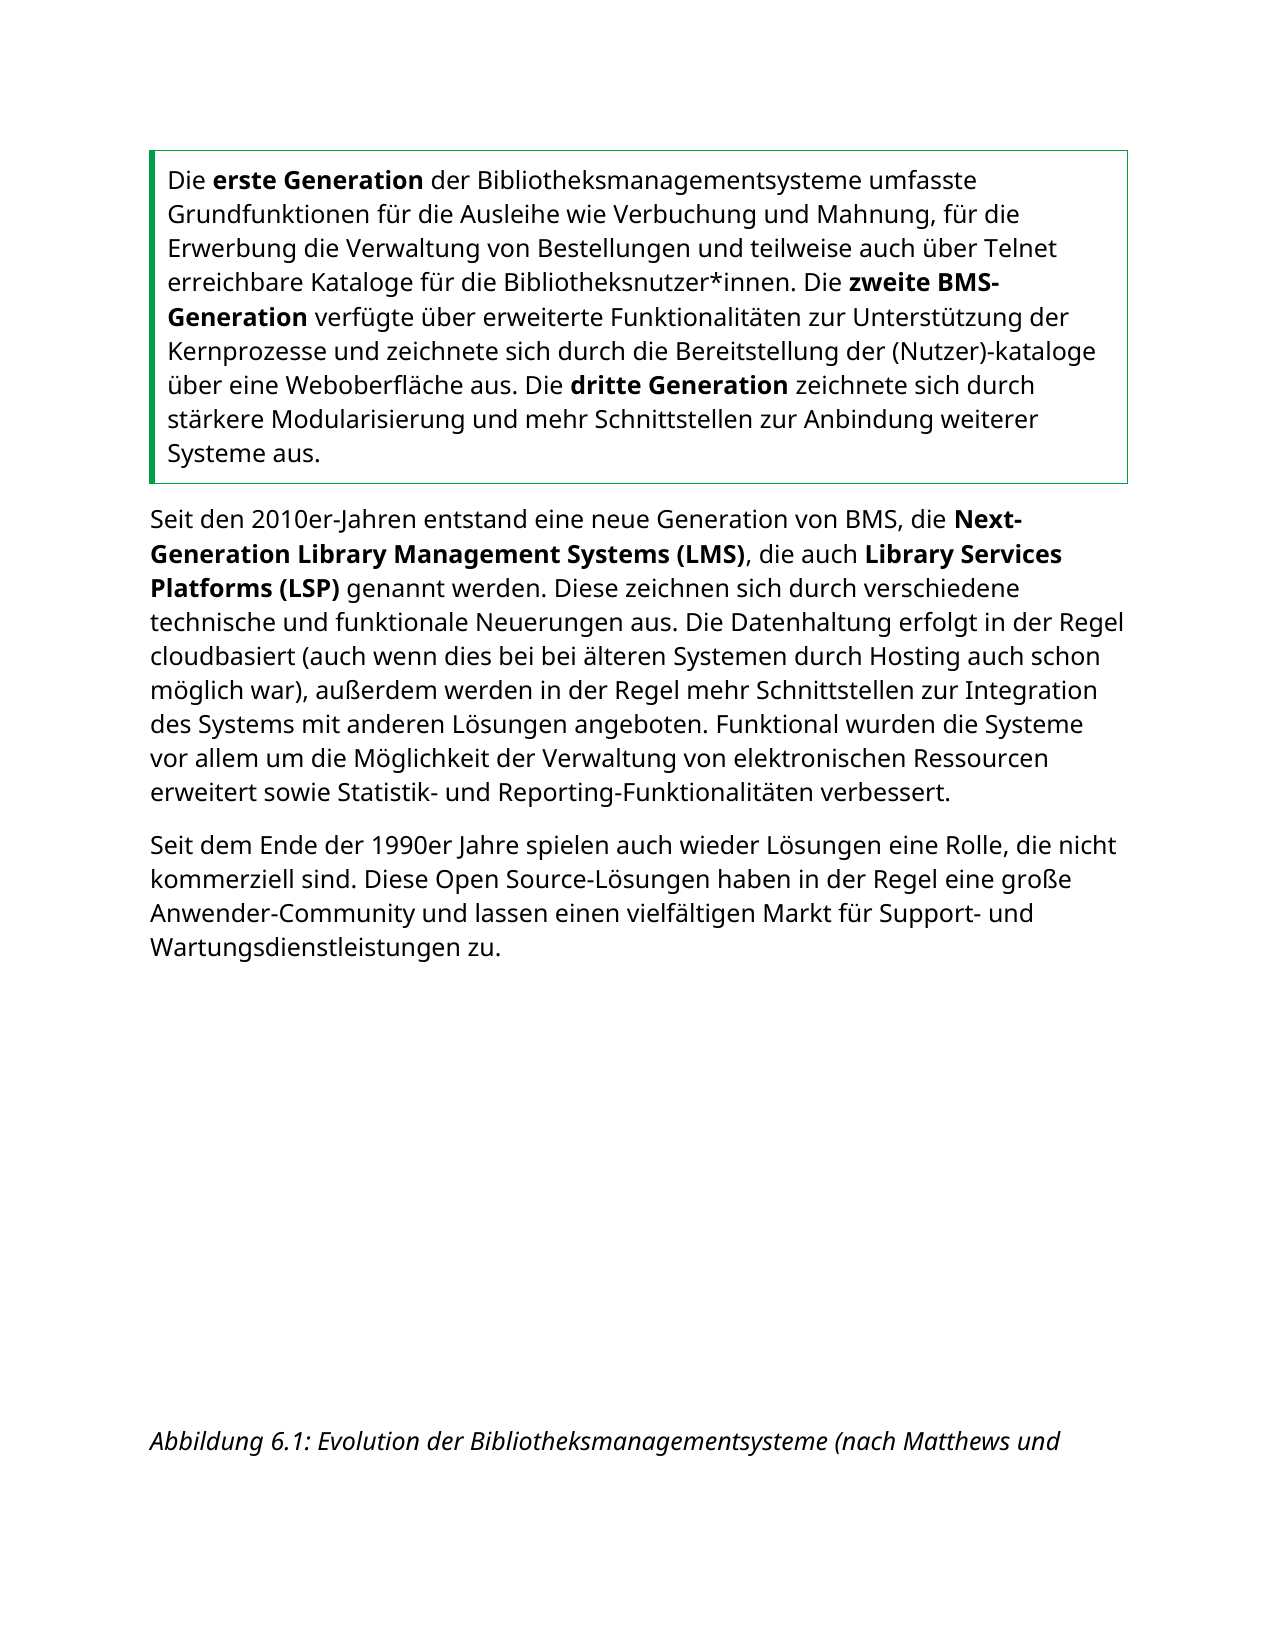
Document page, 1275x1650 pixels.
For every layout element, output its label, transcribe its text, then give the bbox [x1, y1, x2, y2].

text Seit den 2010er-Jahren entstand eine neue Generation von BMS, die Next-Generation Library Management Systems (LMS), die auch Library Services Platforms (LSP) genannt werden. Diese zeichnen sich durch verschiedene technische und funktionale Neuerungen aus. Die Datenhaltung erfolgt in der Regel cloudbasiert (auch wenn dies bei bei älteren Systemen durch Hosting auch schon möglich war), außerdem werden in der Regel mehr Schnittstellen zur Integration des Systems mit anderen Lösungen angeboten. Funktional wurden die Systeme vor allem um die Möglichkeit der Verwaltung von elektronischen Ressourcen erweitert sowie Statistik- und Reporting-Funktionalitäten verbessert. [150, 502, 1125, 809]
text Seit dem Ende der 1990er Jahre spielen auch wieder Lösungen eine Rolle, die nicht kommerziell sind. Diese Open Source-Lösungen haben in der Regel eine große Anwender-Community und lassen einen vielfältigen Markt für Support- und Wartungsdienstleistungen zu. [150, 827, 1125, 964]
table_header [139, 983, 1114, 1458]
table_cell Die erste Generation der Bibliotheksmanagementsysteme umfasste Grundfunktionen für die Ausleihe wie Verbuchung und Mahnung, für die Erwerbung die Verwaltung von Bestellungen und teilweise auch über Telnet erreichbare Kataloge für die Bibliotheksnutzer*innen. Die zweite BMS-Generation verfügte über erweiterte Funktionalitäten zur Unterstützung der Kernprozesse und zeichnete sich durch die Bereitstellung der (Nutzer)-kataloge über eine Weboberfläche aus. Die dritte Generation zeichnete sich durch stärkere Modularisierung und mehr Schnittstellen zur Anbindung weiterer Systeme aus. [155, 151, 1127, 482]
